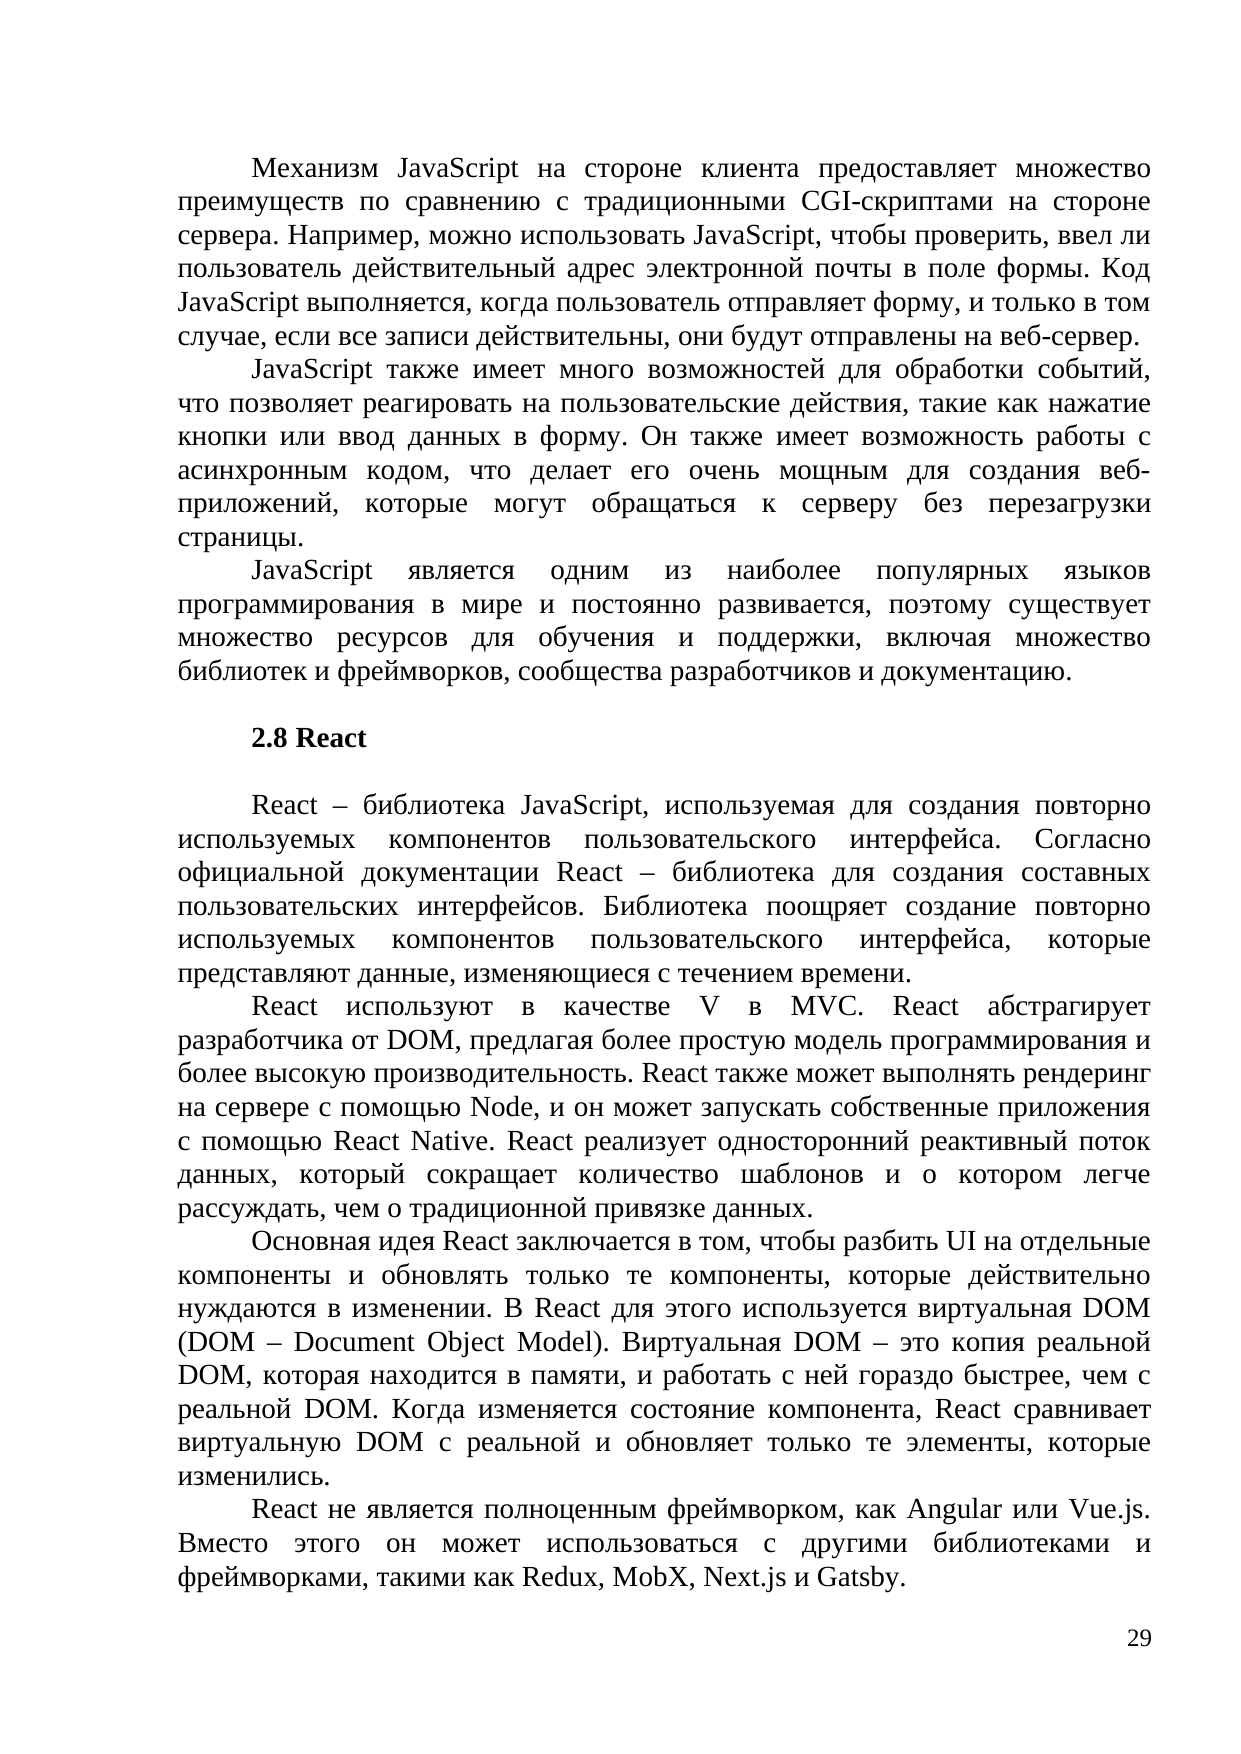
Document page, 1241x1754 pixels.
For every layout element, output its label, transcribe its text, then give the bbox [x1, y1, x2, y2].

text Механизм JavaScript на стороне клиента предоставляет множество преимуществ по сравнению с традиционными CGI-скриптами на стороне сервера. Например, можно использовать JavaScript, чтобы проверить, ввел ли пользователь действительный адрес электронной почты в поле формы. Код JavaScript выполняется, когда пользователь отправляет форму, и только в том случае, если все записи действительны, они будут отправлены на веб-сервер. [177, 150, 1152, 351]
text React используют в качестве V в MVC. React абстрагирует разработчика от DOM, предлагая более простую модель программирования и более высокую производительность. React также может выполнять рендеринг на сервере с помощью Node, и он может запускать собственные приложения с помощью React Native. React реализует односторонний реактивный поток данных, который сокращает количество шаблонов и о котором легче рассуждать, чем о традиционной привязке данных. [177, 988, 1152, 1223]
text JavaScript является одним из наиболее популярных языков программирования в мире и постоянно развивается, поэтому существует множество ресурсов для обучения и поддержки, включая множество библиотек и фреймворков, сообщества разработчиков и документацию. [177, 552, 1152, 687]
text React – библиотека JavaScript, используемая для создания повторно используемых компонентов пользовательского интерфейса. Согласно официальной документации React – библиотека для создания составных пользовательских интерфейсов. Библиотека поощряет создание повторно используемых компонентов пользовательского интерфейса, которые представляют данные, изменяющиеся с течением времени. [177, 787, 1152, 988]
text JavaScript также имеет много возможностей для обработки событий, что позволяет реагировать на пользовательские действия, такие как нажатие кнопки или ввод данных в форму. Он также имеет возможность работы с асинхронным кодом, что делает его очень мощным для создания веб-приложений, которые могут обращаться к серверу без перезагрузки страницы. [177, 351, 1152, 552]
text React не является полноценным фреймворком, как Angular или Vue.js. Вместо этого он может использоваться с другими библиотеками и фреймворками, такими как Redux, MobX, Next.js и Gatsby. [177, 1492, 1152, 1592]
title React [251, 720, 1152, 754]
text Основная идея React заключается в том, чтобы разбить UI на отдельные компоненты и обновлять только те компоненты, которые действительно нуждаются в изменении. В React для этого используется виртуальная DOM (DOM – Document Object Model). Виртуальная DOM – это копия реальной DOM, которая находится в памяти, и работать с ней гораздо быстрее, чем с реальной DOM. Когда изменяется состояние компонента, React сравнивает виртуальную DOM с реальной и обновляет только те элементы, которые изменились. [177, 1223, 1152, 1492]
